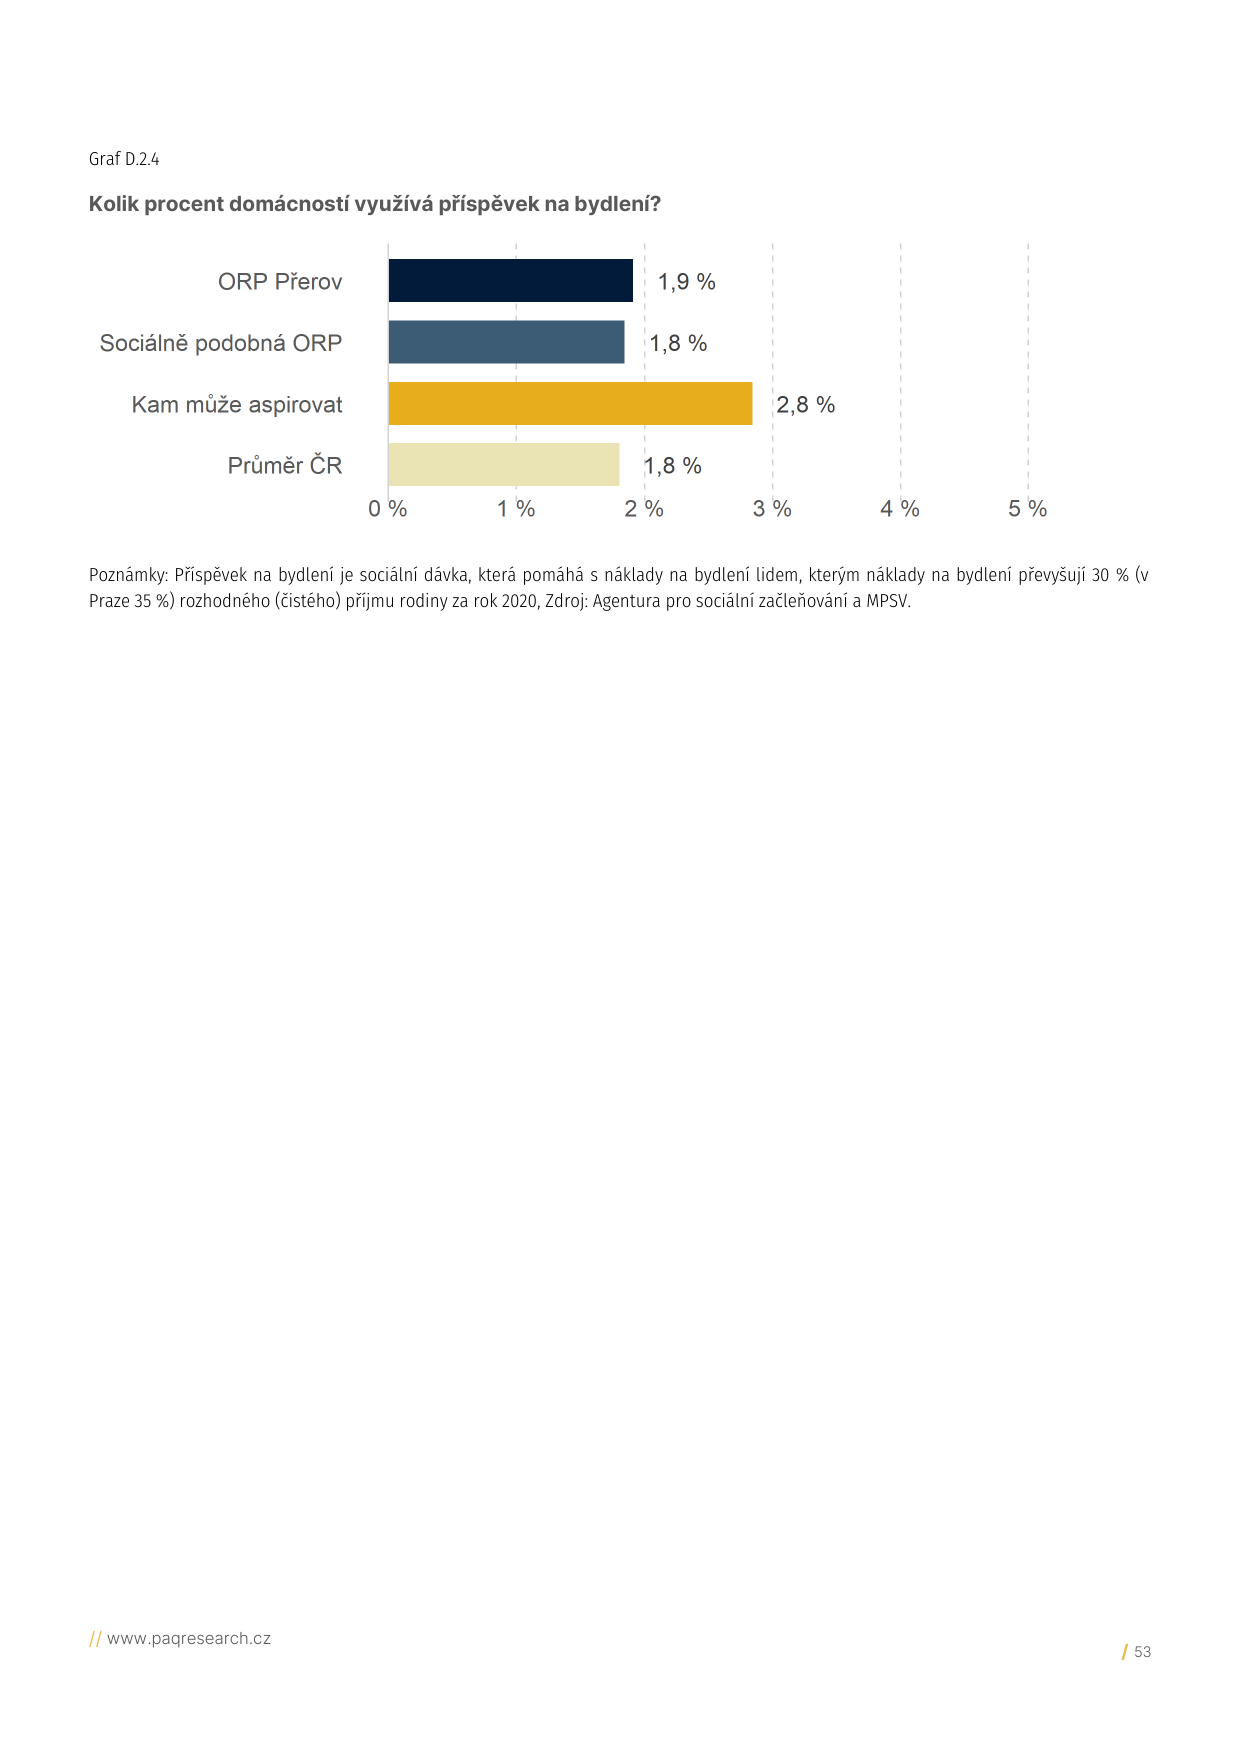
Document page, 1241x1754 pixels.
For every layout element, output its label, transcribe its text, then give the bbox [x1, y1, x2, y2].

text Graf D.2.4 [89, 148, 1152, 170]
text Poznámky: Příspěvek na bydlení je sociální dávka, která pomáhá s náklady na bydlení lidem, kterým náklady na bydlení převyšují 30 % (v Praze 35 %) rozhodného (čistého) příjmu rodiny za rok 2020, Zdroj: Agentura pro sociální začleňování a MPSV. [89, 564, 1152, 613]
text Kolik procent domácností využívá příspěvek na bydlení? [89, 186, 1152, 216]
picture [88, 216, 1139, 548]
